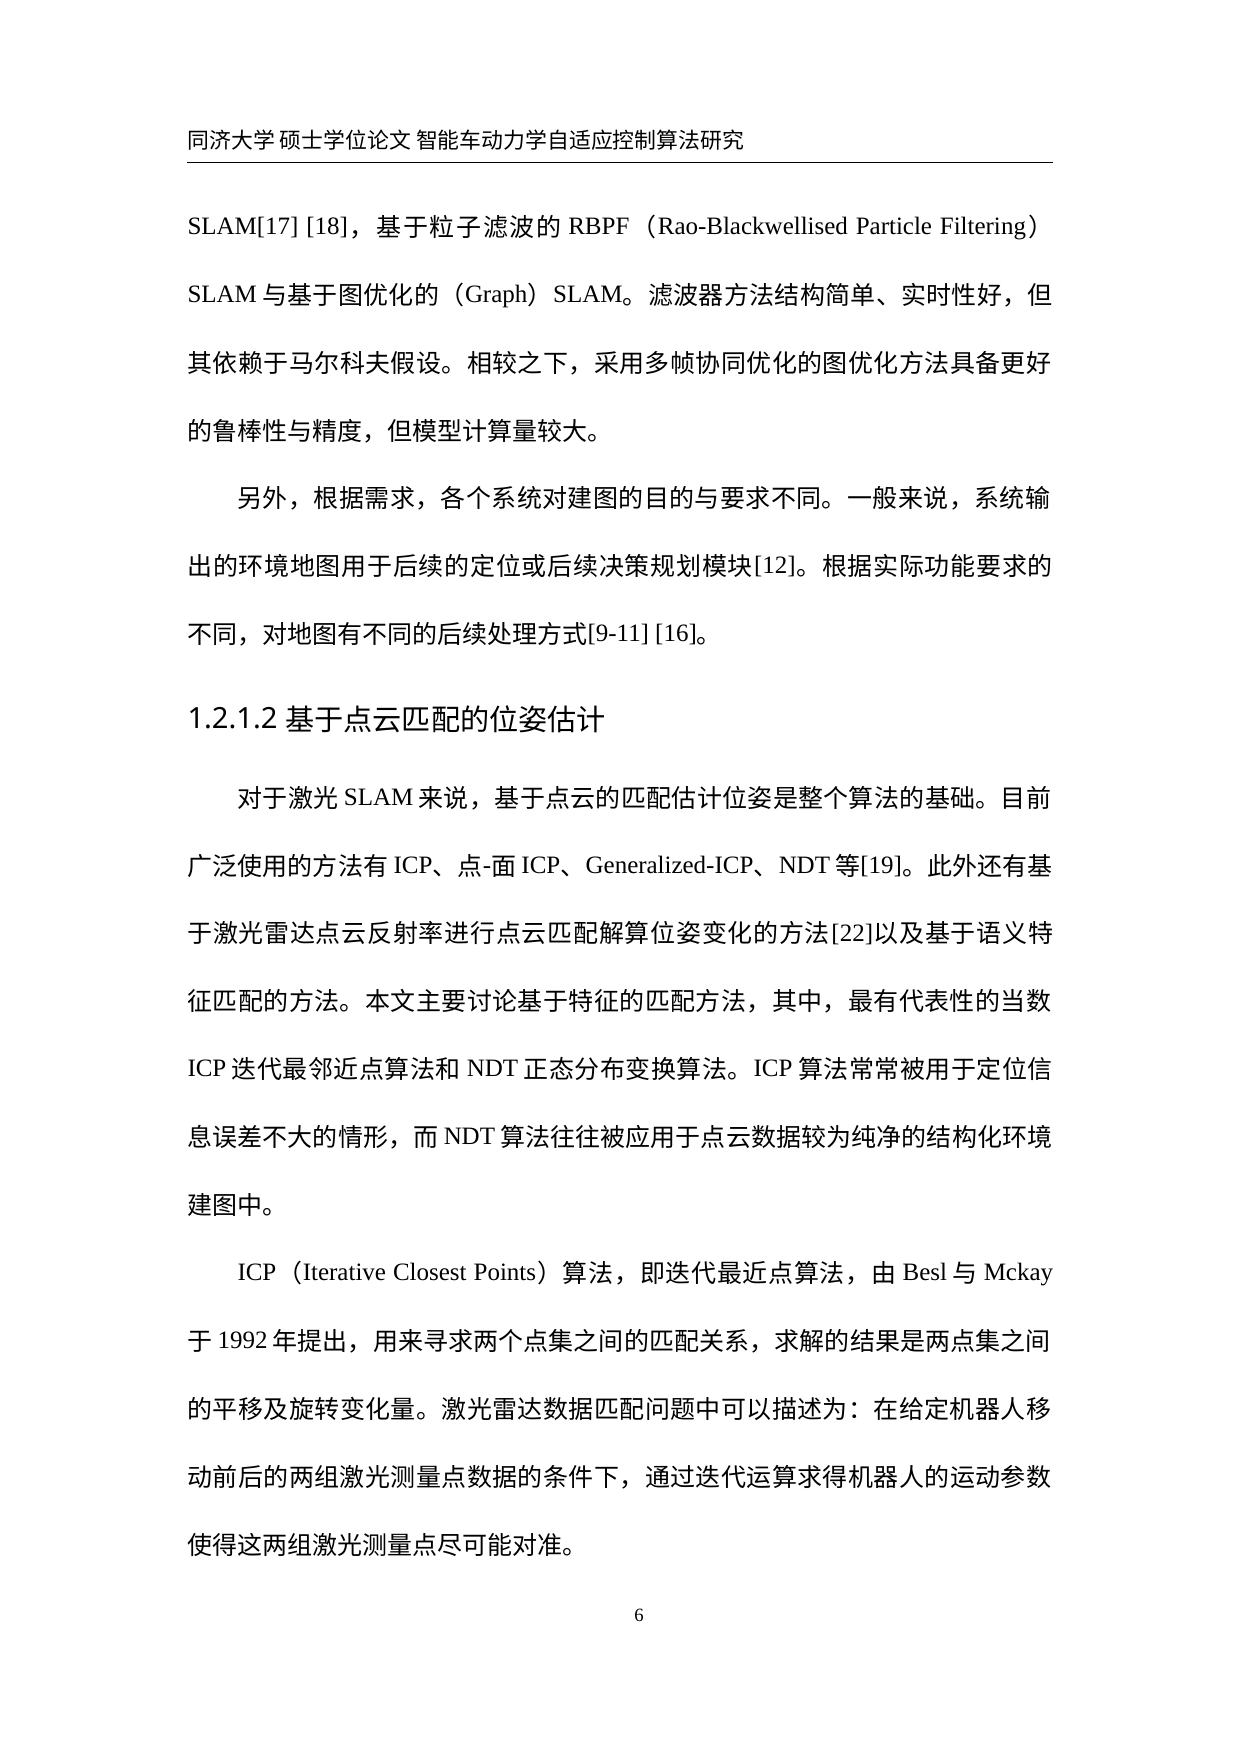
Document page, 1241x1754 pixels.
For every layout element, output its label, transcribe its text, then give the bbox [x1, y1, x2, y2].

text 1.2.1.2 基于点云匹配的位姿估计 [187, 684, 1053, 752]
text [187, 191, 1053, 463]
text ICP（Iterative Closest Points）算法，即迭代最近点算法，由Besl与Mckay 于1992年提出，用来寻求两个点集之间的匹配关系，求解的结果是两点集之间的平移及旋转变化量。激光雷达数据匹配问题中可以描述为：在给定机器人移动前后的两组激光测量点数据的条件下，通过迭代运算求得机器人的运动参数使得这两组激光测量点尽可能对准。 [187, 1238, 1053, 1577]
text 对于激光SLAM来说，基于点云的匹配估计位姿是整个算法的基础。目前广泛使用的方法有ICP、点-面ICP、Generalized-ICP、NDT等[19]。此外还有基于激光雷达点云反射率进行点云匹配解算位姿变化的方法[22]以及基于语义特征匹配的方法。本文主要讨论基于特征的匹配方法，其中，最有代表性的当数ICP迭代最邻近点算法和NDT正态分布变换算法。ICP算法常常被用于定位信息误差不大的情形，而NDT算法往往被应用于点云数据较为纯净的结构化环境建图中。 [187, 762, 1053, 1238]
text 另外，根据需求，各个系统对建图的目的与要求不同。一般来说，系统输出的环境地图用于后续的定位或后续决策规划模块[12]。根据实际功能要求的不同，对地图有不同的后续处理方式[9-11] [16]。 [187, 463, 1053, 667]
